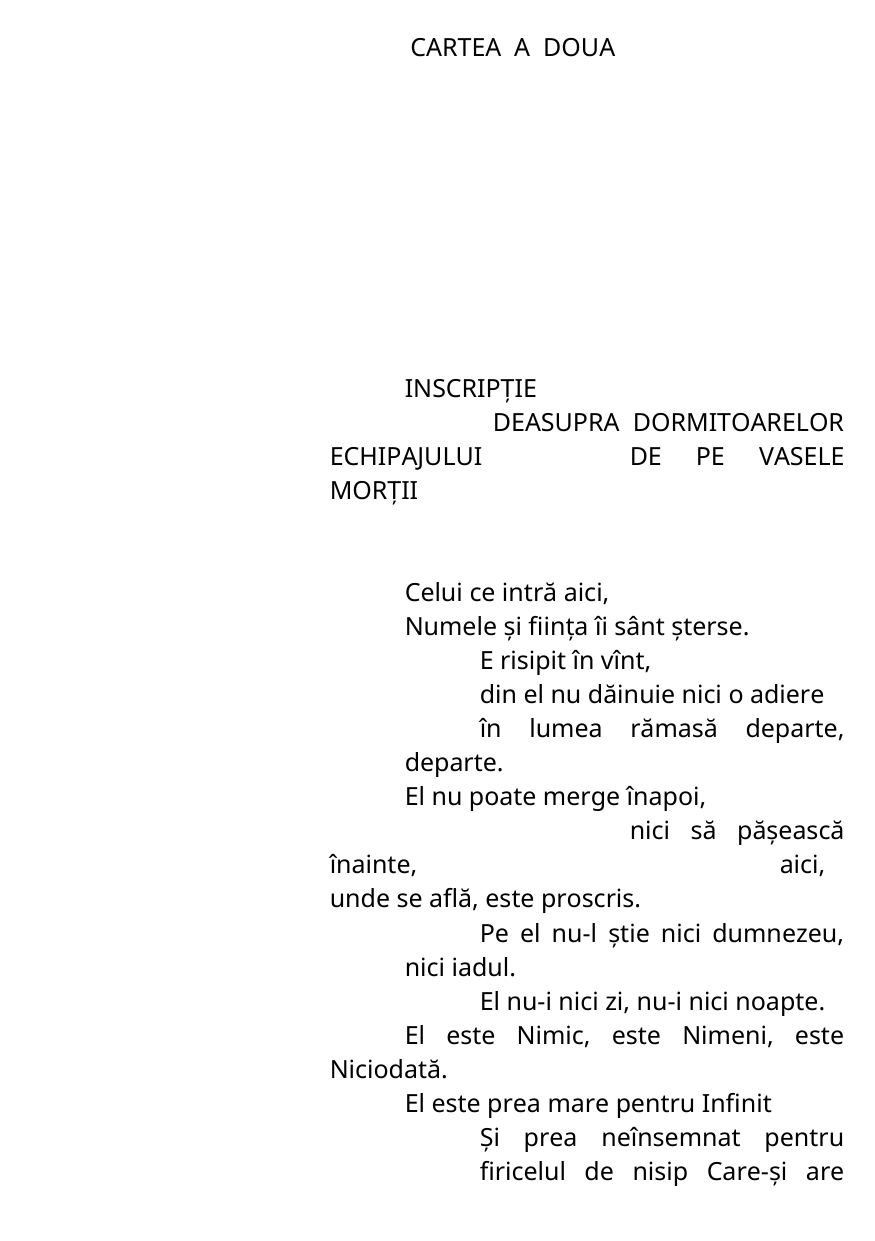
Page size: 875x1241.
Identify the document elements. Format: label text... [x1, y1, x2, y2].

text E risipit în vînt, [404, 643, 844, 677]
text din el nu dăinuie nici o adiere [404, 677, 844, 711]
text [479, 1119, 844, 1188]
text Numele şi fiinţa îi sânt şterse. [329, 609, 844, 643]
text Pe el nu-l ştie nici dumnezeu, nici iadul. [404, 915, 844, 983]
text Celui ce intră aici, [329, 574, 844, 609]
text El nu-i nici zi, nu-i nici noapte. [404, 983, 844, 1017]
text El este Nimic, este Nimeni, este Niciodată. [329, 1017, 844, 1086]
text El nu poate merge înapoi, nici să păşească înainte, aici, unde se află, este proscris. [329, 779, 844, 915]
text INSCRIPŢIE DEASUPRA DORMITOARELOR ECHIPAJULUI DE PE VASELE MORŢII [329, 370, 844, 506]
text în lumea rămasă departe, departe. [404, 711, 844, 779]
text CARTEA A DOUA [179, 29, 844, 64]
text El este prea mare pentru Infinit [329, 1086, 844, 1119]
